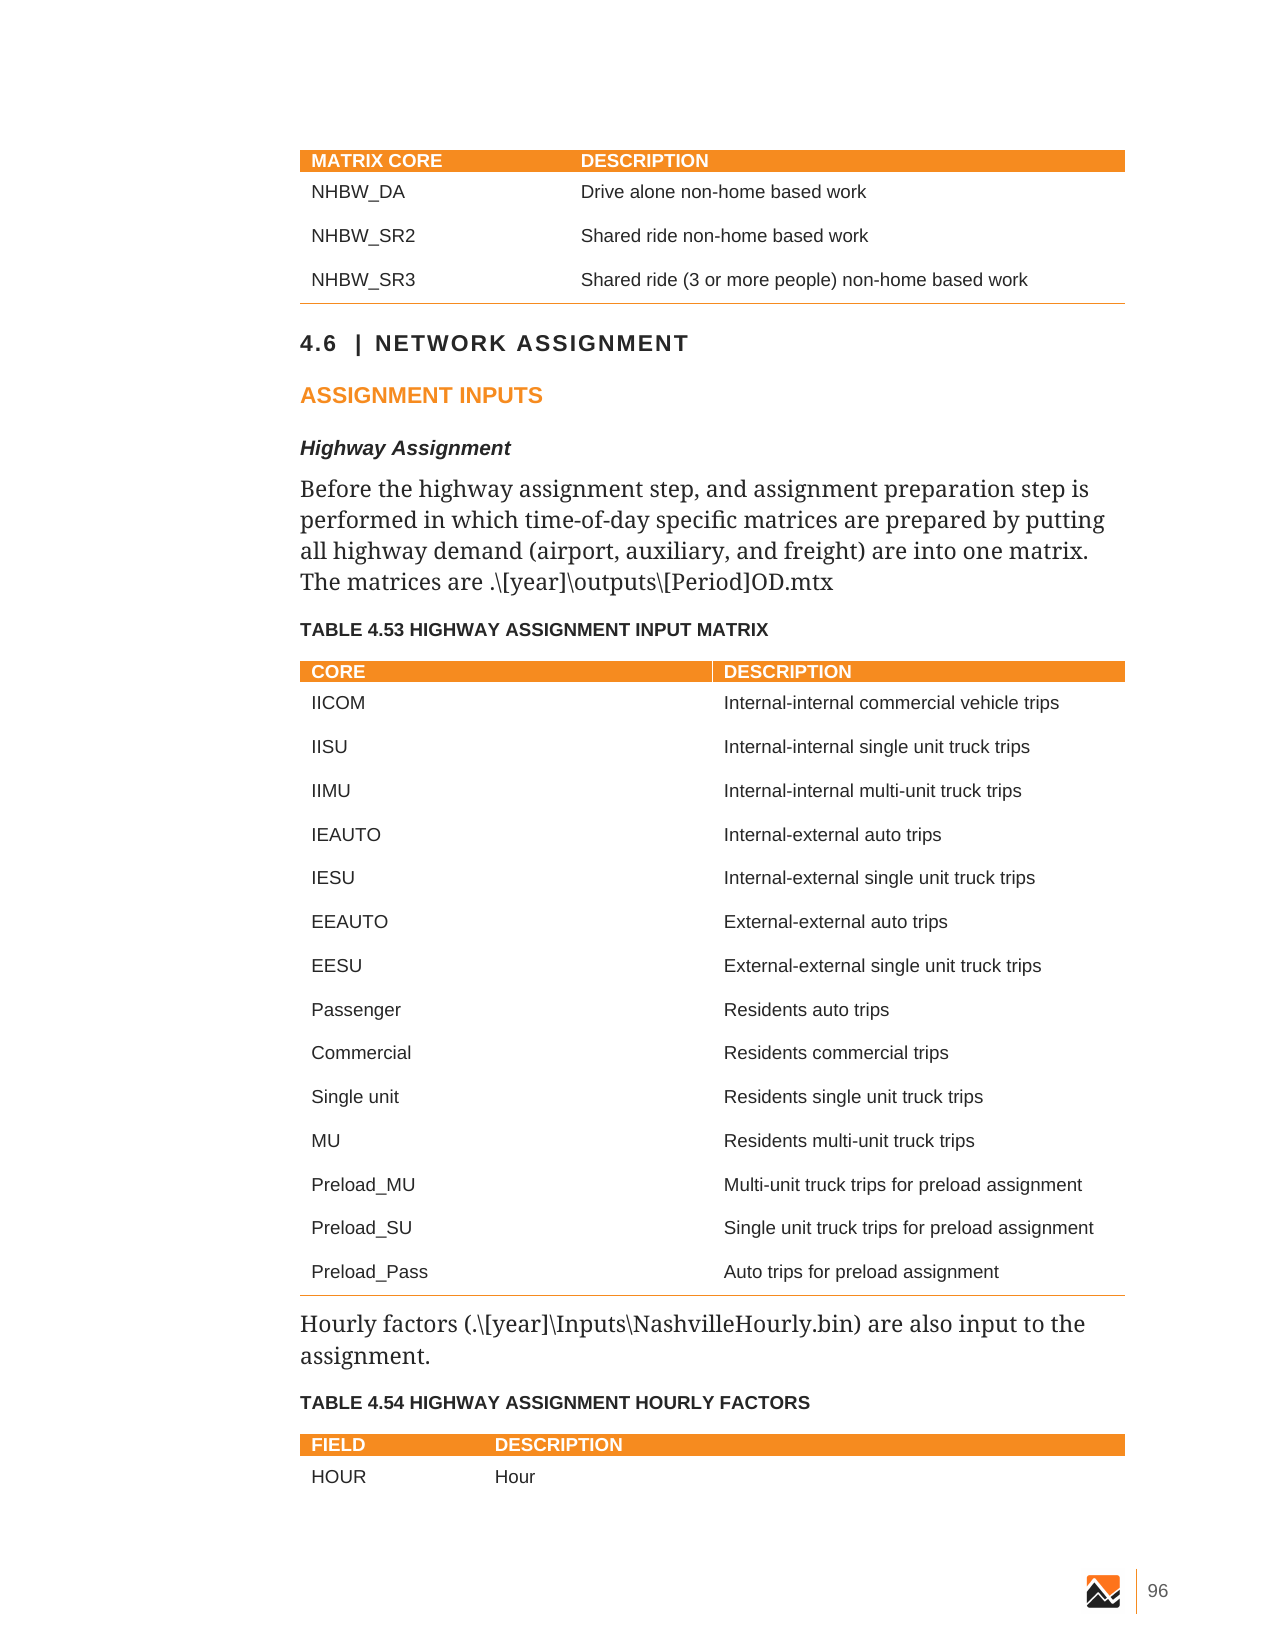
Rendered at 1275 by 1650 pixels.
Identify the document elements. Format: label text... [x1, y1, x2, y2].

picture [1080, 1568, 1125, 1614]
subtitle Highway Assignment [300, 429, 1125, 460]
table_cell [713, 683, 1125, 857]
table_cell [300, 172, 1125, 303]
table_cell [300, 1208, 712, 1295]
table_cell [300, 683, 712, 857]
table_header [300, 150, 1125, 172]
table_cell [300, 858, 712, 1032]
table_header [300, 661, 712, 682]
subtitle Assignment Inputs [300, 377, 1125, 408]
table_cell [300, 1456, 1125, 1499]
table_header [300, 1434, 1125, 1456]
text Hourly factors (.\[year]\Inputs\NashvilleHourly.bin) are also input to the assignment. [300, 1308, 1125, 1371]
text Table . Highway Assignment Input Matrix [300, 618, 1125, 640]
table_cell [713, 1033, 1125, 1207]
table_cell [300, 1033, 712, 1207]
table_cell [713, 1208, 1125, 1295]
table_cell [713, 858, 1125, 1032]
text Table . Highway Assignment Hourly Factors [300, 1392, 1125, 1413]
text Before the highway assignment step, and assignment preparation step is performed in which time-of-day specific matrices are prepared by putting all highway demand (airport, auxiliary, and freight) are into one matrix. The matrices are .\[year]\outputs\[Period]OD.mtx [300, 473, 1125, 598]
subtitle Network Assignment [300, 325, 1125, 356]
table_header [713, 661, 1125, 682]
